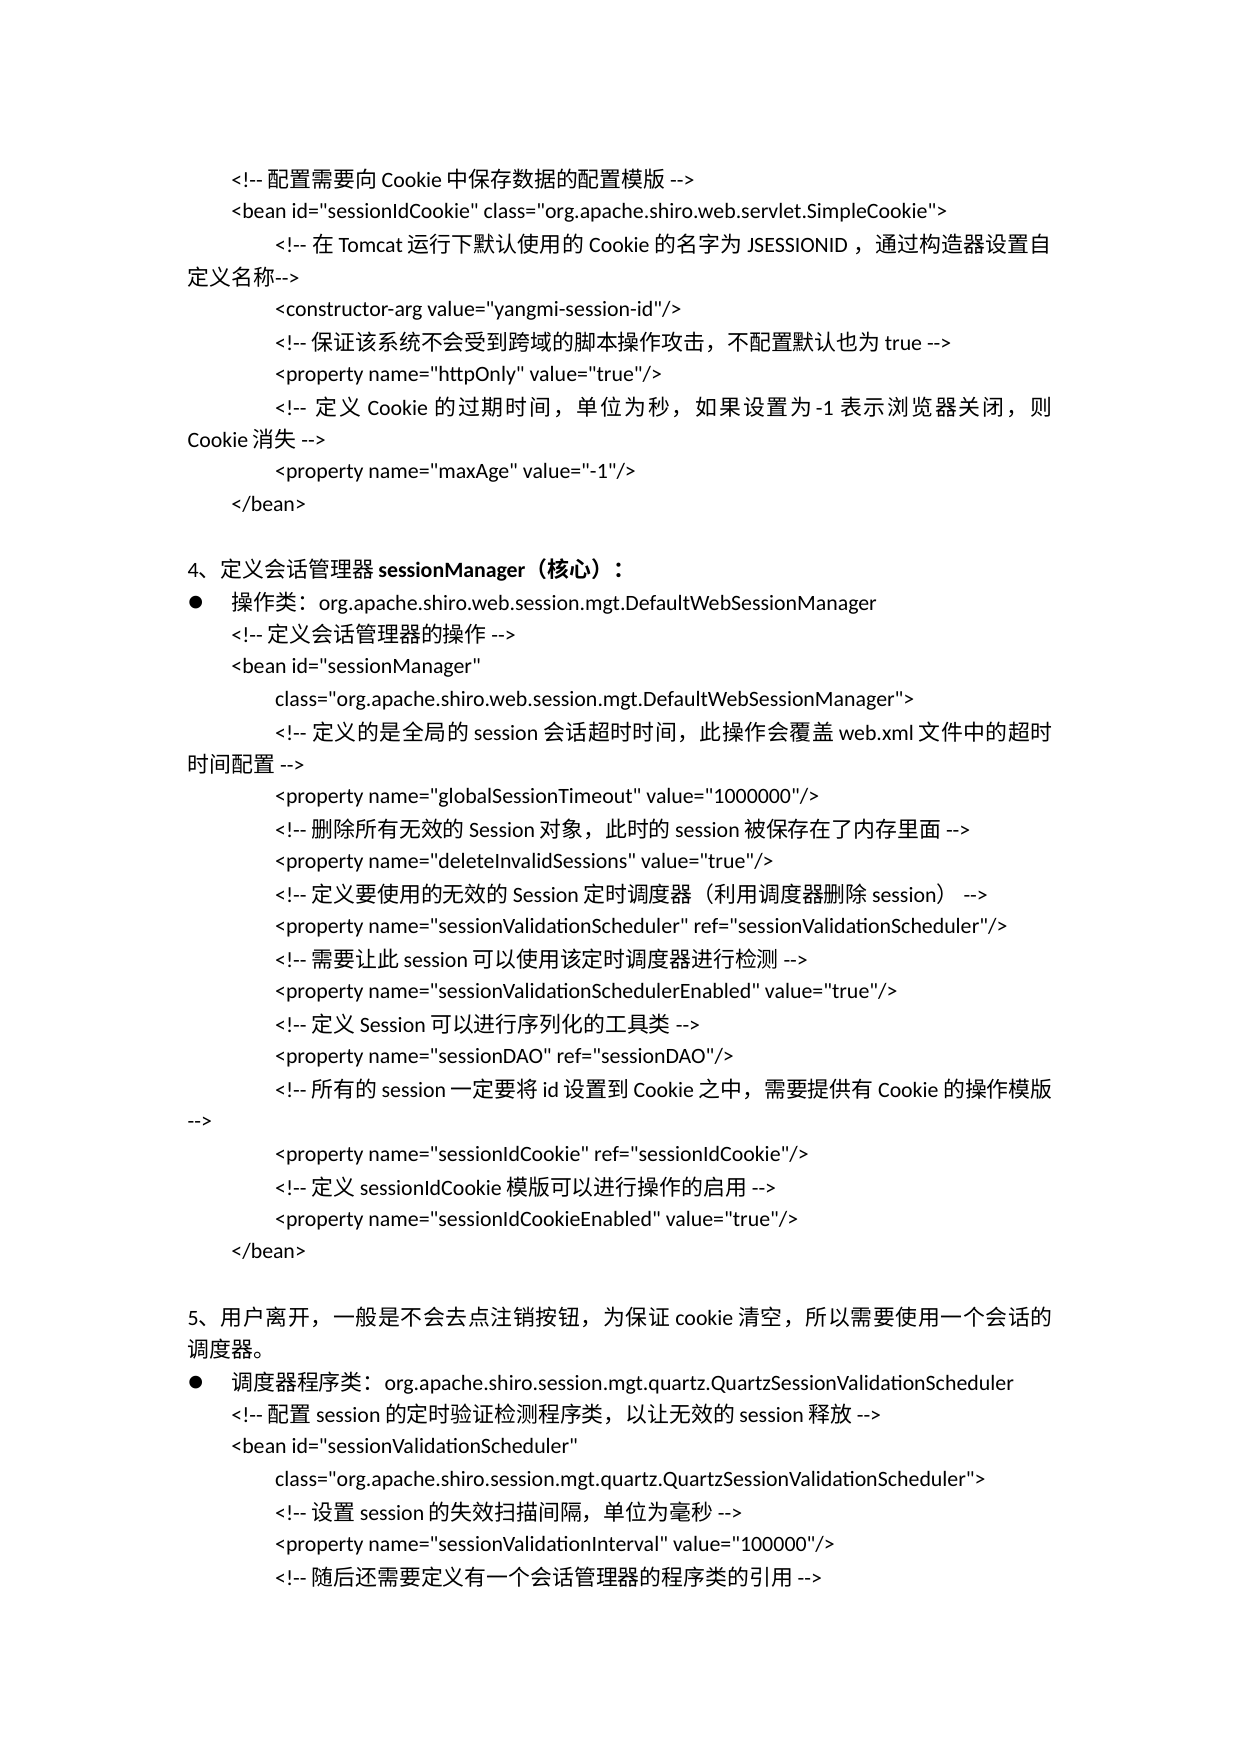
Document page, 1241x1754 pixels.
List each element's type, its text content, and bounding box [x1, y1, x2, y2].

list <!-- 配置需要向Cookie中保存数据的配置模版 --> [187, 162, 1053, 194]
list <bean id="sessionManager" [187, 649, 1053, 682]
list <property name="sessionValidationSchedulerEnabled" value="true"/> [187, 974, 1053, 1007]
list <!-- 定义会话管理器的操作 --> [187, 617, 1053, 649]
list class="org.apache.shiro.session.mgt.quartz.QuartzSessionValidationScheduler"> [187, 1462, 1053, 1494]
list <property name="sessionIdCookieEnabled" value="true"/> [187, 1202, 1053, 1234]
list <!-- 设置session的失效扫描间隔，单位为毫秒 --> [187, 1494, 1053, 1527]
list <!-- 所有的session一定要将id设置到Cookie之中，需要提供有Cookie的操作模版 --> [187, 1072, 1053, 1137]
list <property name="globalSessionTimeout" value="1000000"/> [187, 779, 1053, 812]
list <!-- 需要让此session可以使用该定时调度器进行检测 --> [187, 942, 1053, 974]
list <!-- 定义的是全局的session会话超时时间，此操作会覆盖web.xml文件中的超时时间配置 --> [187, 714, 1053, 779]
list 定义会话管理器sessionManager（核心）： [187, 552, 1053, 584]
list <!-- 定义sessionIdCookie模版可以进行操作的启用 --> [187, 1169, 1053, 1202]
list <!-- 随后还需要定义有一个会话管理器的程序类的引用 --> [187, 1559, 1053, 1592]
list <!-- 在Tomcat运行下默认使用的Cookie的名字为JSESSIONID ，通过构造器设置自定义名称--> [187, 227, 1053, 292]
list <!-- 保证该系统不会受到跨域的脚本操作攻击，不配置默认也为true --> [187, 324, 1053, 357]
list 调度器程序类：org.apache.shiro.session.mgt.quartz.QuartzSessionValidationScheduler [187, 1364, 1053, 1397]
list </bean> [187, 487, 1053, 519]
list <property name="sessionDAO" ref="sessionDAO"/> [187, 1039, 1053, 1072]
list </bean> [187, 1234, 1053, 1267]
list <bean id="sessionIdCookie" class="org.apache.shiro.web.servlet.SimpleCookie"> [187, 194, 1053, 227]
list 用户离开，一般是不会去点注销按钮，为保证cookie清空，所以需要使用一个会话的调度器。 [187, 1299, 1053, 1364]
list <!-- 定义Cookie的过期时间，单位为秒，如果设置为-1表示浏览器关闭，则Cookie消失 --> [187, 389, 1053, 454]
list <property name="maxAge" value="-1"/> [187, 454, 1053, 487]
list <bean id="sessionValidationScheduler" [187, 1429, 1053, 1462]
list <constructor-arg value="yangmi-session-id"/> [187, 292, 1053, 324]
list <property name="sessionValidationScheduler" ref="sessionValidationScheduler"/> [187, 909, 1053, 942]
list 操作类：org.apache.shiro.web.session.mgt.DefaultWebSessionManager [187, 584, 1053, 617]
list <property name="sessionValidationInterval" value="100000"/> [187, 1527, 1053, 1559]
list <property name="httpOnly" value="true"/> [187, 357, 1053, 389]
list class="org.apache.shiro.web.session.mgt.DefaultWebSessionManager"> [187, 682, 1053, 714]
list <property name="deleteInvalidSessions" value="true"/> [187, 844, 1053, 877]
list <!-- 配置session的定时验证检测程序类，以让无效的session释放 --> [187, 1397, 1053, 1429]
list <property name="sessionIdCookie" ref="sessionIdCookie"/> [187, 1137, 1053, 1169]
list <!-- 删除所有无效的Session对象，此时的session被保存在了内存里面 --> [187, 812, 1053, 844]
list <!-- 定义Session可以进行序列化的工具类 --> [187, 1007, 1053, 1039]
list <!-- 定义要使用的无效的Session定时调度器（利用调度器删除session） --> [187, 877, 1053, 909]
